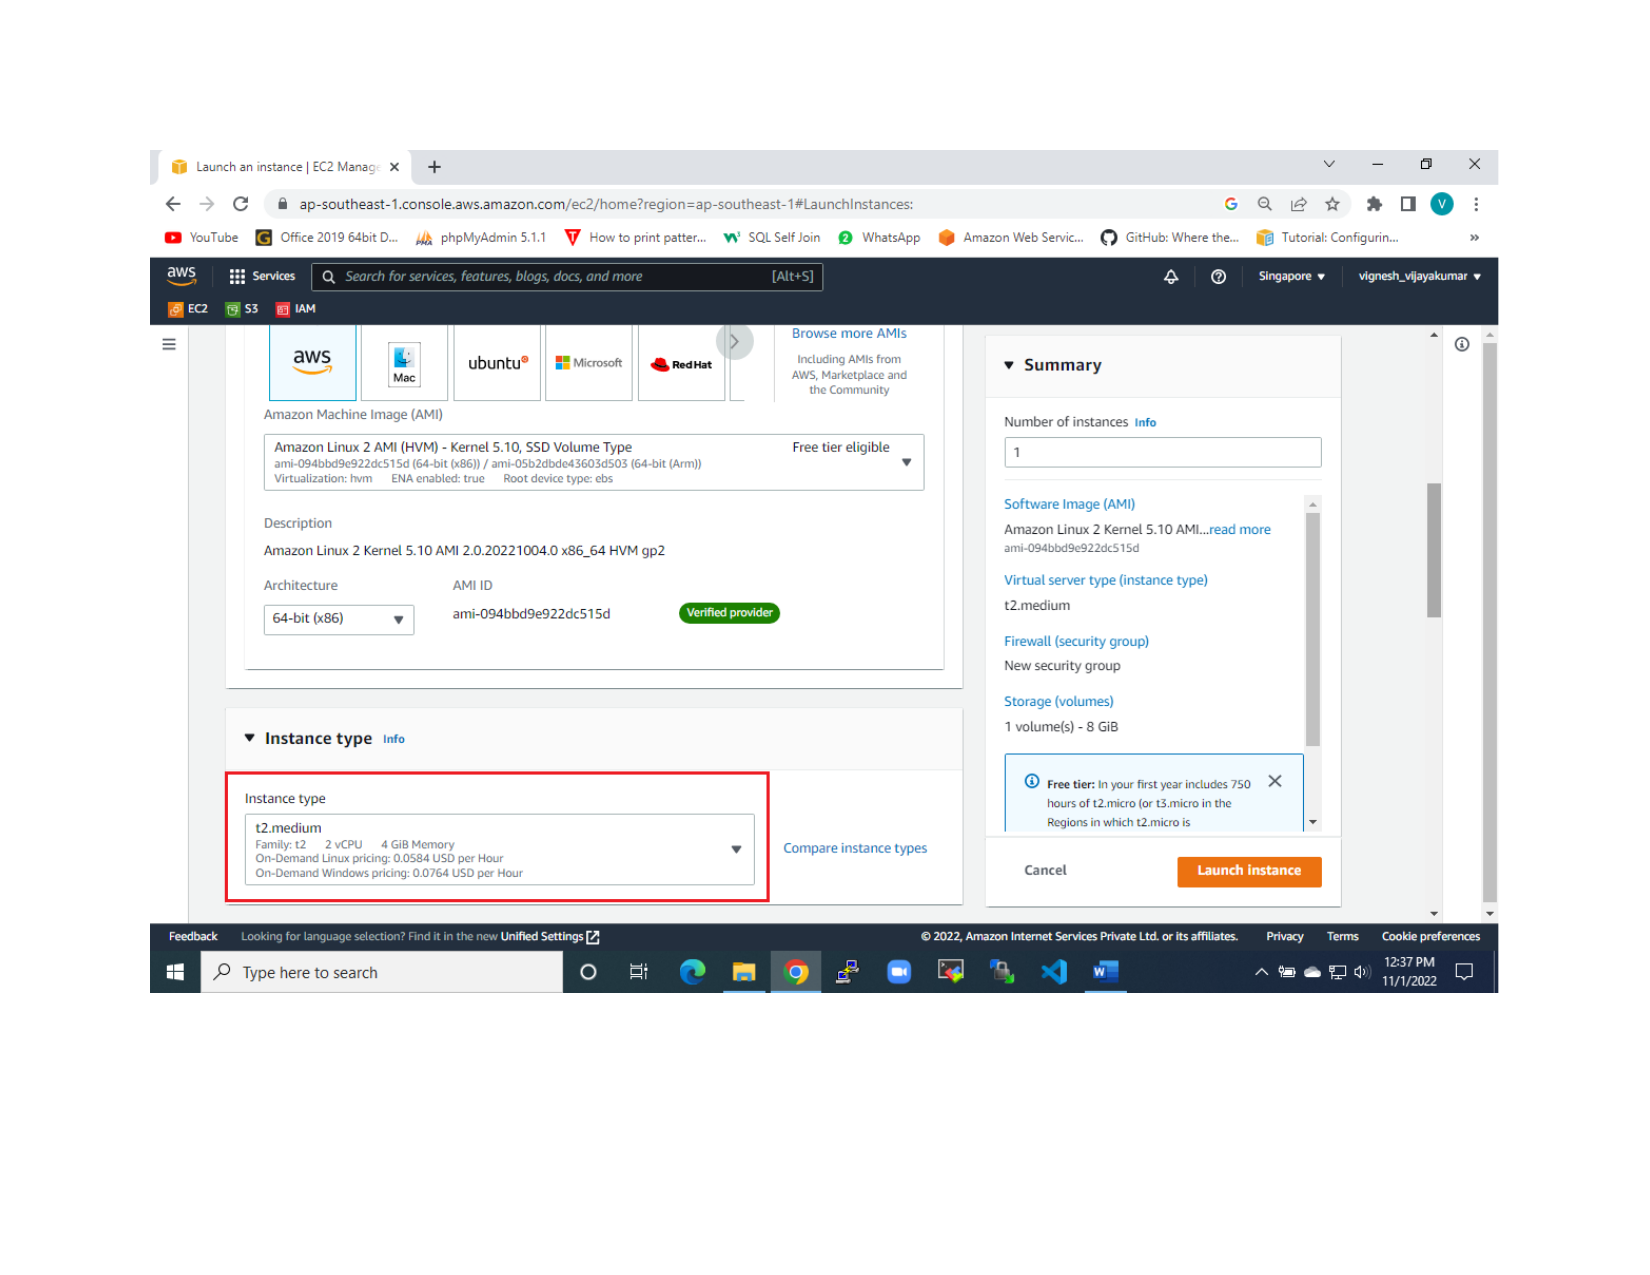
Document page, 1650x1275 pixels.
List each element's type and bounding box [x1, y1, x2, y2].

picture [150, 150, 1499, 993]
